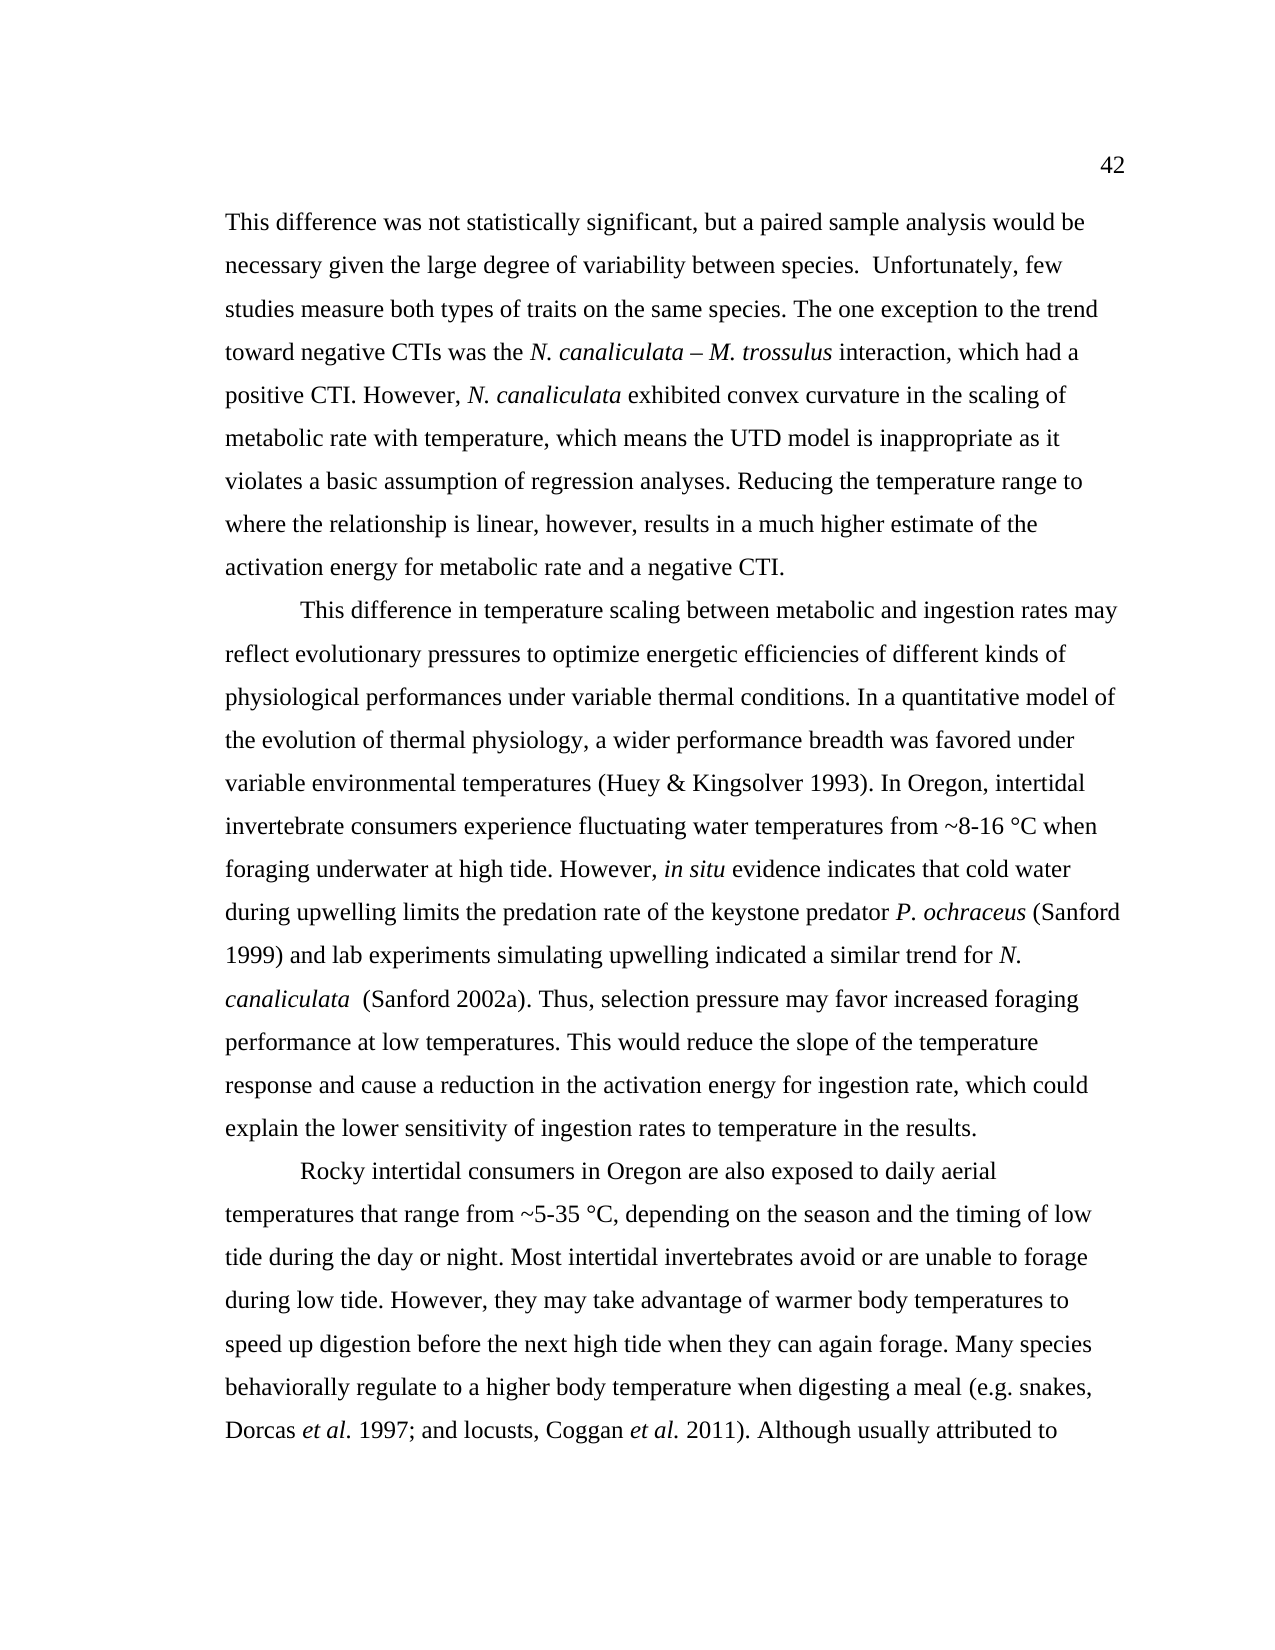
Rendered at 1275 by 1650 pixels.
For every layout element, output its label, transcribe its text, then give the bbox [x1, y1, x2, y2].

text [225, 207, 1125, 581]
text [225, 1156, 1125, 1444]
text This difference in temperature scaling between metabolic and ingestion rates may reflect evolutionary pressures to optimize energetic efficiencies of different kinds of physiological performances under variable thermal conditions. In a quantitative model of the evolution of thermal physiology, a wider performance breadth was favored under variable environmental temperatures (Huey & Kingsolver 1993). In Oregon, intertidal invertebrate consumers experience fluctuating water temperatures from ~8-16 °C when foraging underwater at high tide. However, in situ evidence indicates that cold water during upwelling limits the predation rate of the keystone predator P. ochraceus (Sanford 1999) and lab experiments simulating upwelling indicated a similar trend for N. canaliculata (Sanford 2002a). Thus, selection pressure may favor increased foraging performance at low temperatures. This would reduce the slope of the temperature response and cause a reduction in the activation energy for ingestion rate, which could explain the lower sensitivity of ingestion rates to temperature in the results. [225, 596, 1125, 1142]
